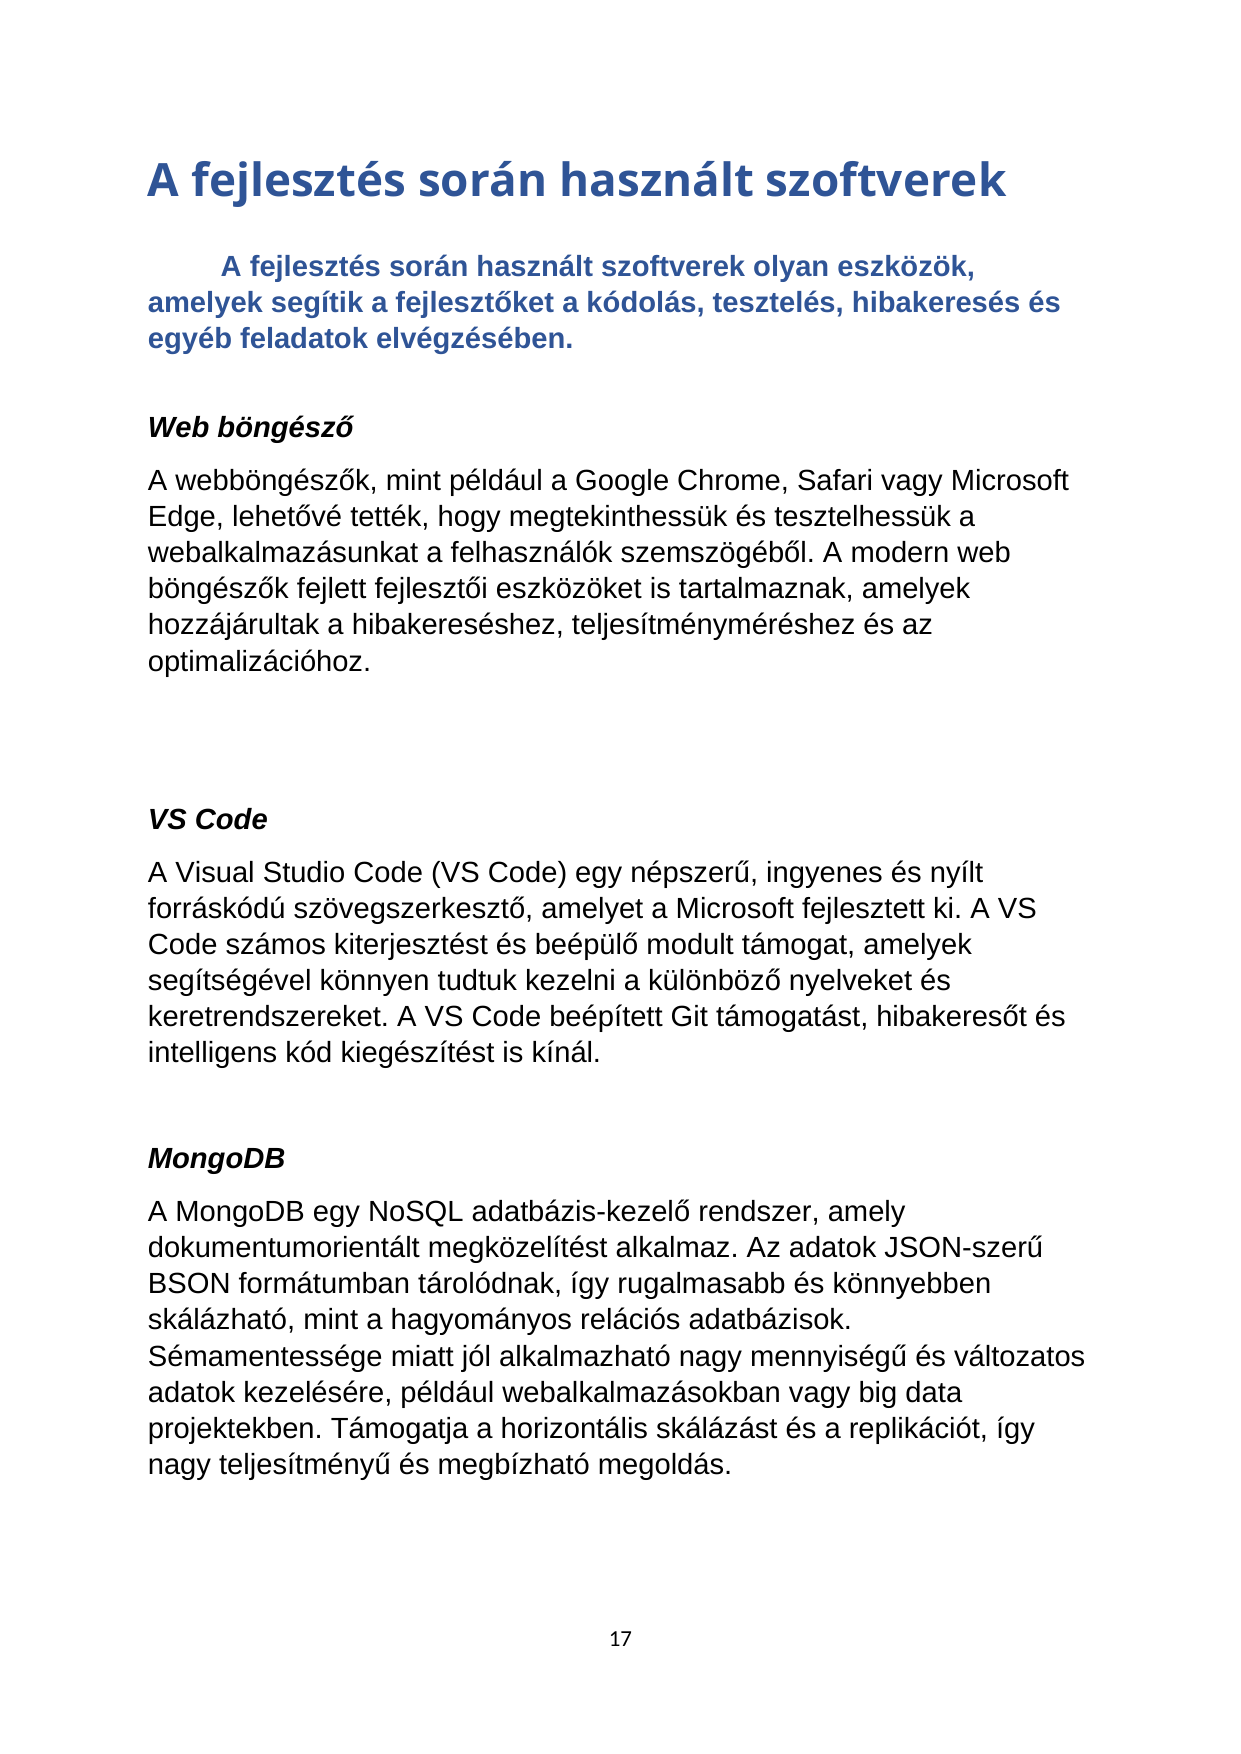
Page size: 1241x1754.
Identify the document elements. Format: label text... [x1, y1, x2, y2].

subtitle A fejlesztés során használt szoftverek A fejlesztés során használt szoftverek olyan eszközök, amelyek segítik a fejlesztőket a kódolás, tesztelés, hibakeresés és egyéb feladatok elvégzésében. [148, 148, 1093, 354]
text A Visual Studio Code (VS Code) egy népszerű, ingyenes és nyílt forráskódú szövegszerkesztő, amelyet a Microsoft fejlesztett ki. A VS Code számos kiterjesztést és beépülő modult támogat, amelyek segítségével könnyen tudtuk kezelni a különböző nyelveket és keretrendszereket. A VS Code beépített Git támogatást, hibakeresőt és intelligens kód kiegészítést is kínál. [148, 855, 1093, 1069]
text A MongoDB egy NoSQL adatbázis-kezelő rendszer, amely dokumentumorientált megközelítést alkalmaz. Az adatok JSON-szerű BSON formátumban tárolódnak, így rugalmasabb és könnyebben skálázható, mint a hagyományos relációs adatbázisok. Sémamentessége miatt jól alkalmazható nagy mennyiségű és változatos adatok kezelésére, például webalkalmazásokban vagy big data projektekben. Támogatja a horizontális skálázást és a replikációt, így nagy teljesítményű és megbízható megoldás. [148, 1194, 1093, 1481]
text VS Code [148, 802, 1093, 836]
text Web böngésző [148, 410, 1093, 443]
text MongoDB [148, 1141, 1093, 1175]
text A webböngészők, mint például a Google Chrome, Safari vagy Microsoft Edge, lehetővé tették, hogy megtekinthessük és tesztelhessük a webalkalmazásunkat a felhasználók szemszögéből. A modern web böngészők fejlett fejlesztői eszközöket is tartalmaznak, amelyek hozzájárultak a hibakereséshez, teljesítményméréshez és az optimalizációhoz. [148, 463, 1093, 677]
